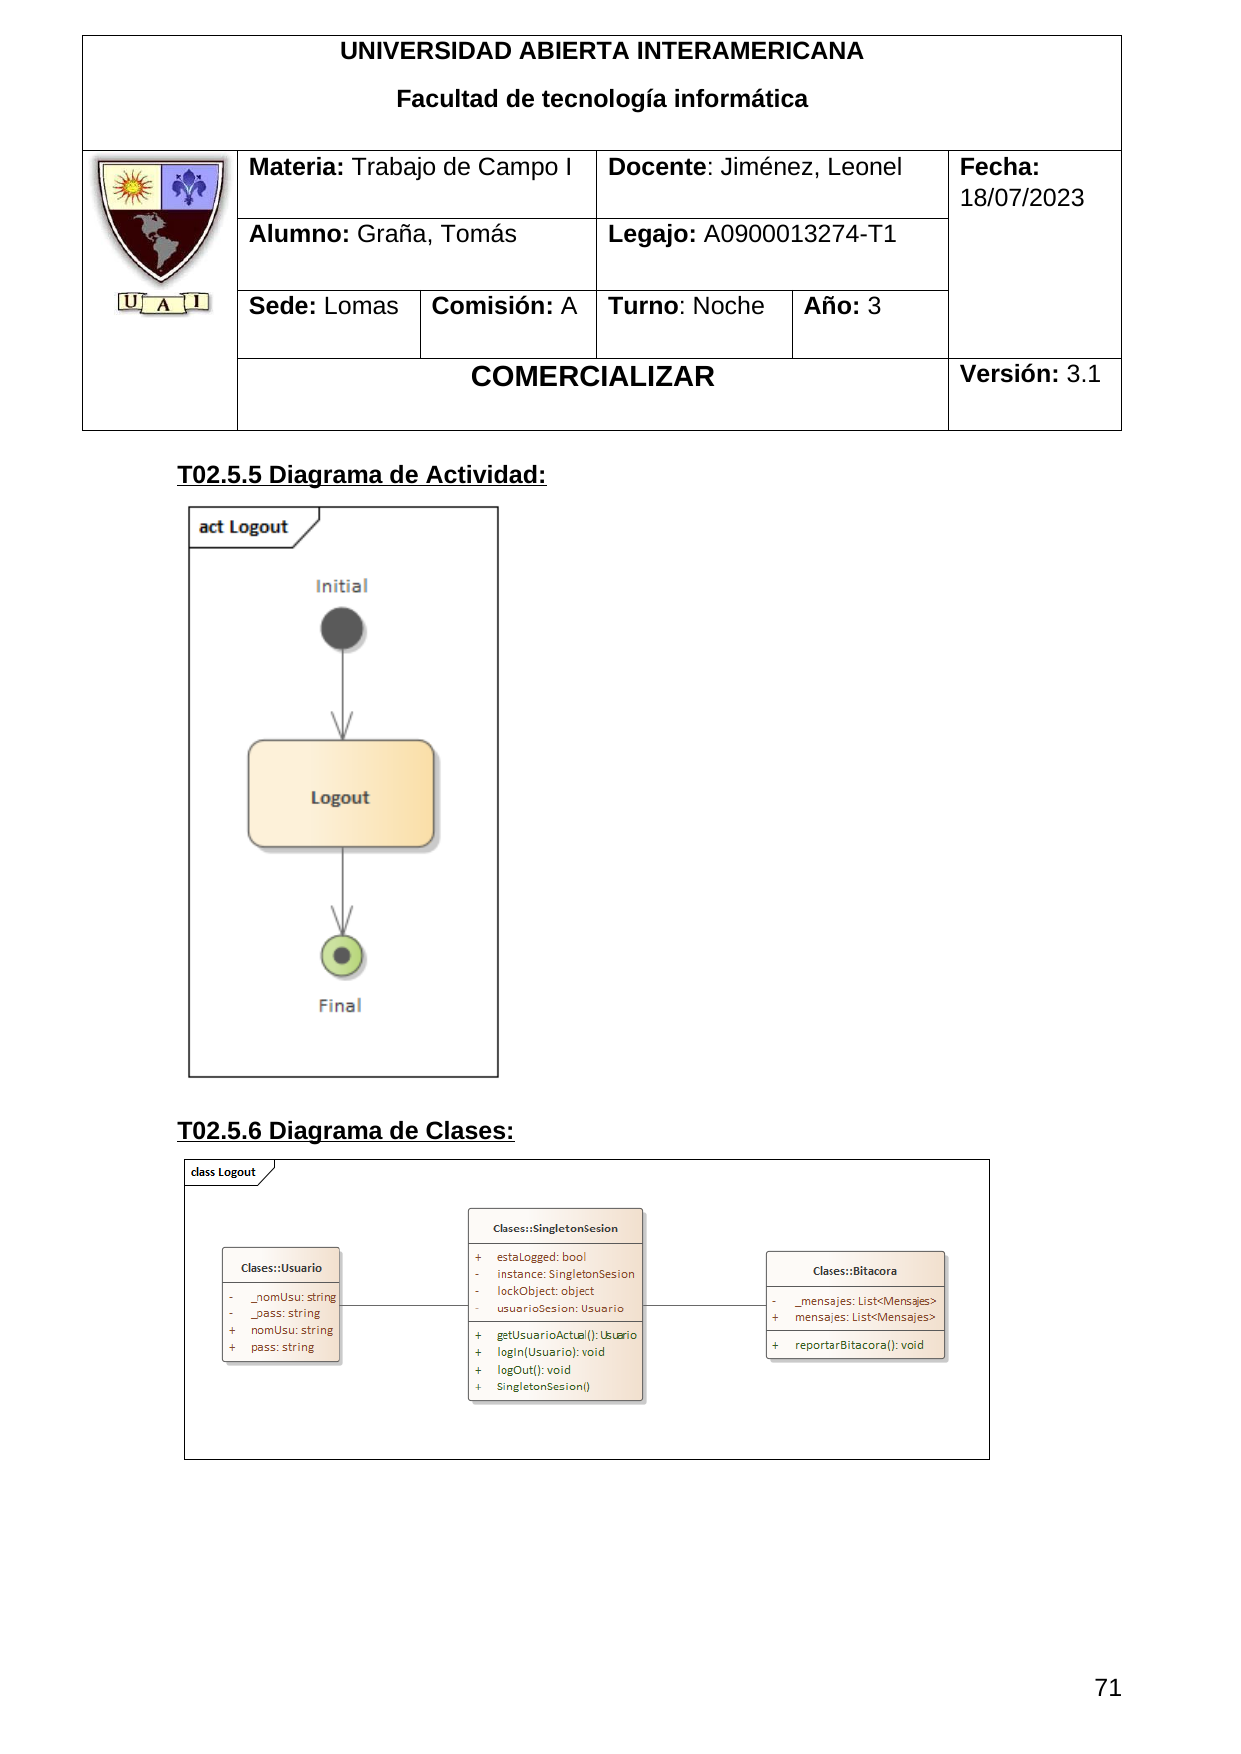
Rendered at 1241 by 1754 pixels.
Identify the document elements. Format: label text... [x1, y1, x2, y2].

picture [87, 151, 234, 320]
subtitle T02.5.5 Diagrama de Actividad: [177, 460, 1122, 488]
picture [177, 495, 510, 1089]
picture [177, 1151, 995, 1466]
subtitle T02.5.6 Diagrama de Clases: [177, 1116, 1122, 1145]
